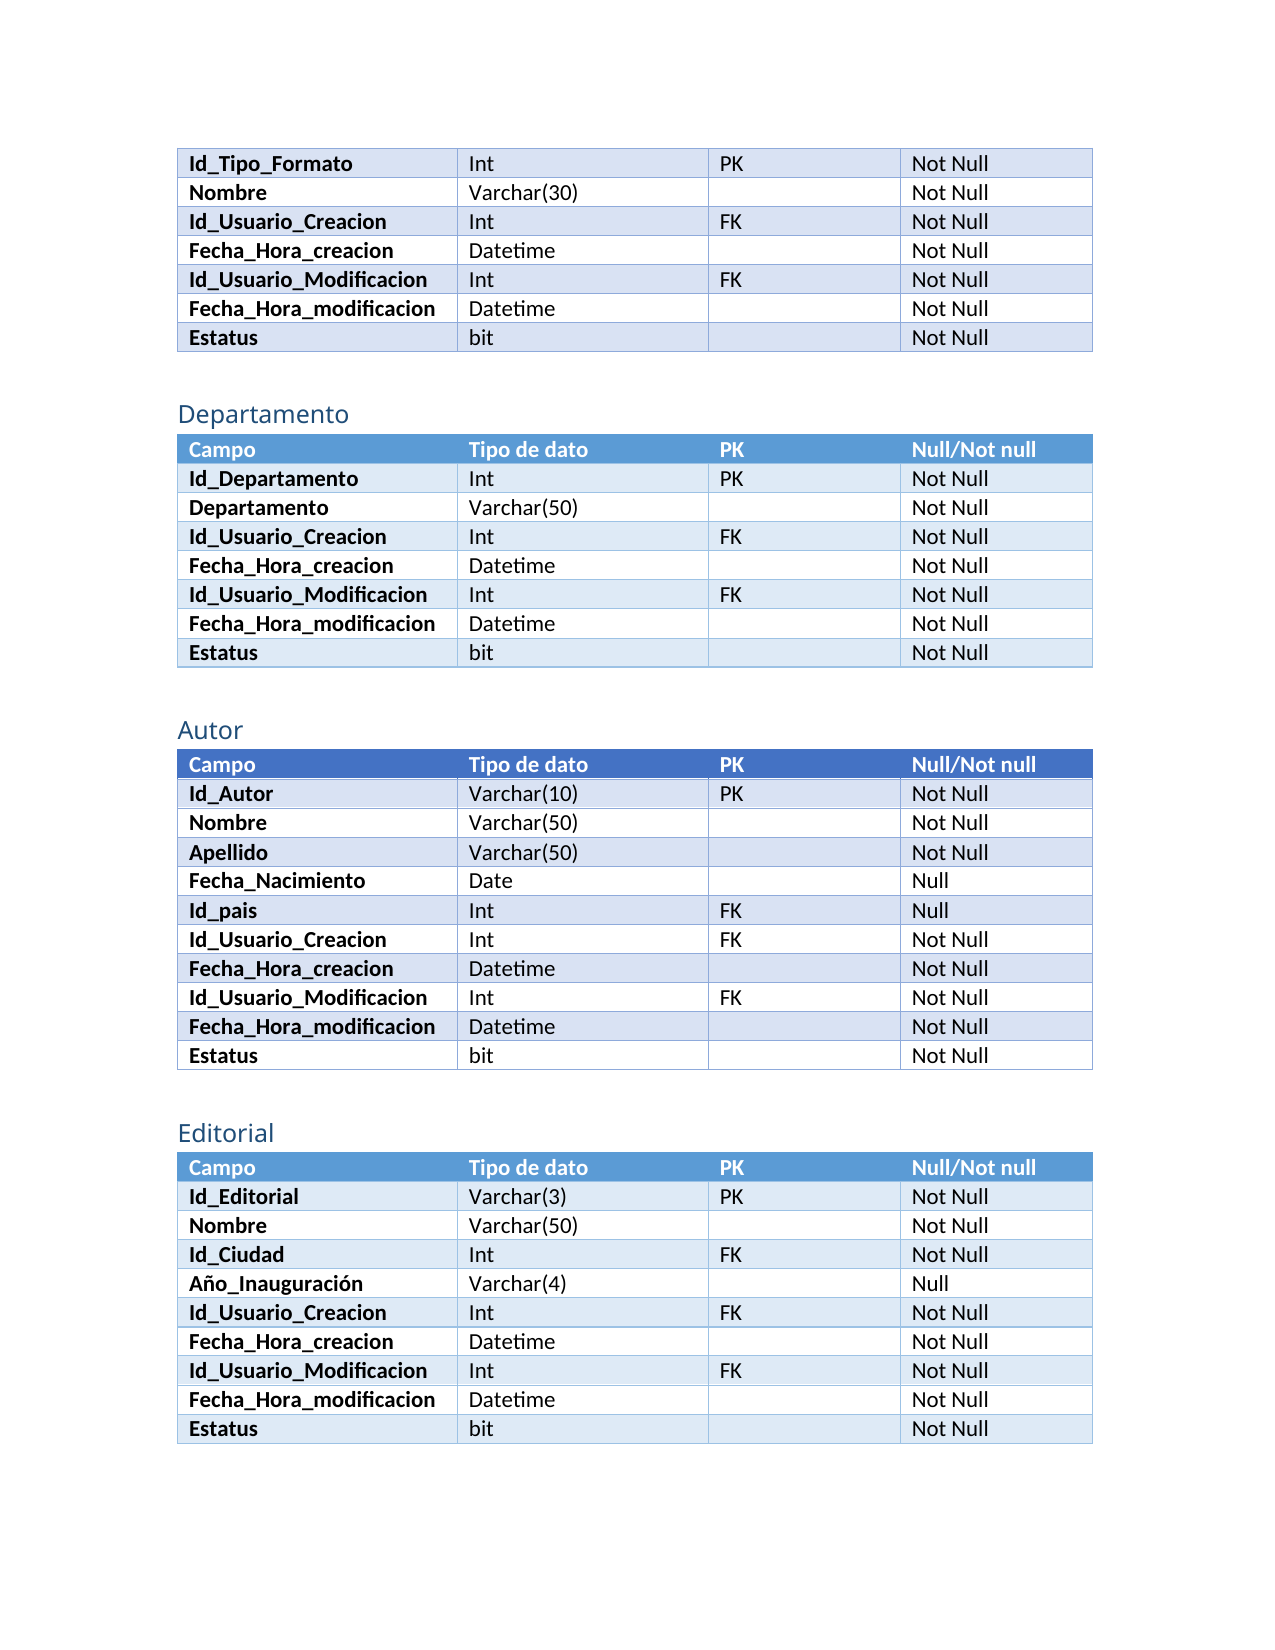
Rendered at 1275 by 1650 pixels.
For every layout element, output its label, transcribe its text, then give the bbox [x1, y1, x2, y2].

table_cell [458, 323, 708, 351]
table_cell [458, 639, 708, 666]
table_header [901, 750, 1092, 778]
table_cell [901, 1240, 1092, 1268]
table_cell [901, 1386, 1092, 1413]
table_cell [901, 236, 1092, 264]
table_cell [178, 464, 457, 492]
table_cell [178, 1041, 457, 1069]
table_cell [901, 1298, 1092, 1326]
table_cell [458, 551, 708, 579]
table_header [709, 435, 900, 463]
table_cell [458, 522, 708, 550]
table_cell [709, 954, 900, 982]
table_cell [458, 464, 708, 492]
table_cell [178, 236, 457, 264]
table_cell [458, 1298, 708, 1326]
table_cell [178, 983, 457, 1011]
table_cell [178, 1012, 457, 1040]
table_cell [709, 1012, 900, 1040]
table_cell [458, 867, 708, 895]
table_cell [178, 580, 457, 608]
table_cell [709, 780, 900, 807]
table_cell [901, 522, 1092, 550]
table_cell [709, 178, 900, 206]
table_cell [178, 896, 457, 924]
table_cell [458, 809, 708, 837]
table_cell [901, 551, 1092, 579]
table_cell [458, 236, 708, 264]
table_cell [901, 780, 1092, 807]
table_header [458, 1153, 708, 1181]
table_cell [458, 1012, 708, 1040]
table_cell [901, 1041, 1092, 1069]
subtitle Autor [177, 713, 1098, 747]
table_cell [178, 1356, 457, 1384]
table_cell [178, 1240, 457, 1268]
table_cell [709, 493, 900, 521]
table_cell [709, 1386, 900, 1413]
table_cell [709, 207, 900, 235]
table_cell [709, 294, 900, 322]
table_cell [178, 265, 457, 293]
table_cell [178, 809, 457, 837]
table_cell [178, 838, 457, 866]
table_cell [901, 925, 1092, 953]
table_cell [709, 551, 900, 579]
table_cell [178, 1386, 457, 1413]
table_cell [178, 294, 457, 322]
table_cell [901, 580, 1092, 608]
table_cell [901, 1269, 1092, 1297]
subtitle Departamento [177, 397, 1098, 431]
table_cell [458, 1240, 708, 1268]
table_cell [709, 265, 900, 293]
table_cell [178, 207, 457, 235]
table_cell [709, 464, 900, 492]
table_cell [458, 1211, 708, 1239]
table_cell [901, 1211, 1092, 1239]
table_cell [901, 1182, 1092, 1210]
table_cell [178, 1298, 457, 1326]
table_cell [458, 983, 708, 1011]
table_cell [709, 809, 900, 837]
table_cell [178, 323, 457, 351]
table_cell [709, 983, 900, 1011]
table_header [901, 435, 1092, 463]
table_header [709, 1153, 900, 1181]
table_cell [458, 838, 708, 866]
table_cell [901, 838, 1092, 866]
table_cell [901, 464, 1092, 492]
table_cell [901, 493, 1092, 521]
subtitle Editorial [177, 1115, 1098, 1149]
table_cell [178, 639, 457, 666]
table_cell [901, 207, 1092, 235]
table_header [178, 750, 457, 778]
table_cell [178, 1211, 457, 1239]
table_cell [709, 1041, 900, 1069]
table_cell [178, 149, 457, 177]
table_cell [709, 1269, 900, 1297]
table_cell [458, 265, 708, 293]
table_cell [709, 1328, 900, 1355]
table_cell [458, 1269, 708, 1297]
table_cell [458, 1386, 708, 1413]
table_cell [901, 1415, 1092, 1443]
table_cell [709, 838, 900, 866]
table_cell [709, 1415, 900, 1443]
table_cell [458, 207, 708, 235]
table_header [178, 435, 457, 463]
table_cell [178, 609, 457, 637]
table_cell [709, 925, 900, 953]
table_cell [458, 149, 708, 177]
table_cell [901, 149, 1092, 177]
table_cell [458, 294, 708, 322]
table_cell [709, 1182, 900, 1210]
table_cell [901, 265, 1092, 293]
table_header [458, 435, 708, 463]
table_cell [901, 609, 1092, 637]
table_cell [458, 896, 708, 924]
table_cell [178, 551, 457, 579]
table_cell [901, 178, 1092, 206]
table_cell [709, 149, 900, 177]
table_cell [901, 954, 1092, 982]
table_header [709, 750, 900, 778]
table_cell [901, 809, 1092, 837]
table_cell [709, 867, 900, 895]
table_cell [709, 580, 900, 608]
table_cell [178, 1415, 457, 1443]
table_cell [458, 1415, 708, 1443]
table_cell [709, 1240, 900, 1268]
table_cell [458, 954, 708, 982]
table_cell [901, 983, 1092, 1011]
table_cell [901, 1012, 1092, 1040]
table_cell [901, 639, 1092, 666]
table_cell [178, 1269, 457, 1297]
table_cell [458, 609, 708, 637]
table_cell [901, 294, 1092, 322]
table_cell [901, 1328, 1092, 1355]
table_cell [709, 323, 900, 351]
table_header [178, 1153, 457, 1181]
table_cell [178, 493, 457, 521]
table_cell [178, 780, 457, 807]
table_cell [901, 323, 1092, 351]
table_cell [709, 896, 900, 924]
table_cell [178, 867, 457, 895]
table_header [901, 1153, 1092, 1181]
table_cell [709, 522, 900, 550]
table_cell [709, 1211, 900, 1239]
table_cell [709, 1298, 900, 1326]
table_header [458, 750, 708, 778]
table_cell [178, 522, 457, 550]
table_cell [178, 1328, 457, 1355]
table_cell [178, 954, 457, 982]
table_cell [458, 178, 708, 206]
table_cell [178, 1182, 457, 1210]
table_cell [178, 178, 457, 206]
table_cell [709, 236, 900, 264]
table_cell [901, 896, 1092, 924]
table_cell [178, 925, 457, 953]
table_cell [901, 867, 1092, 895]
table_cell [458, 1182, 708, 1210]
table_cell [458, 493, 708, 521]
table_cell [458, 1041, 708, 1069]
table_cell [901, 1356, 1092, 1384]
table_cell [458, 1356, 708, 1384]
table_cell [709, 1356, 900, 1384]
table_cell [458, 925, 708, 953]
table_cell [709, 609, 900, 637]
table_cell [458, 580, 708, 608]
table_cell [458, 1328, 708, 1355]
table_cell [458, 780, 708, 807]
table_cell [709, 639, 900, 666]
